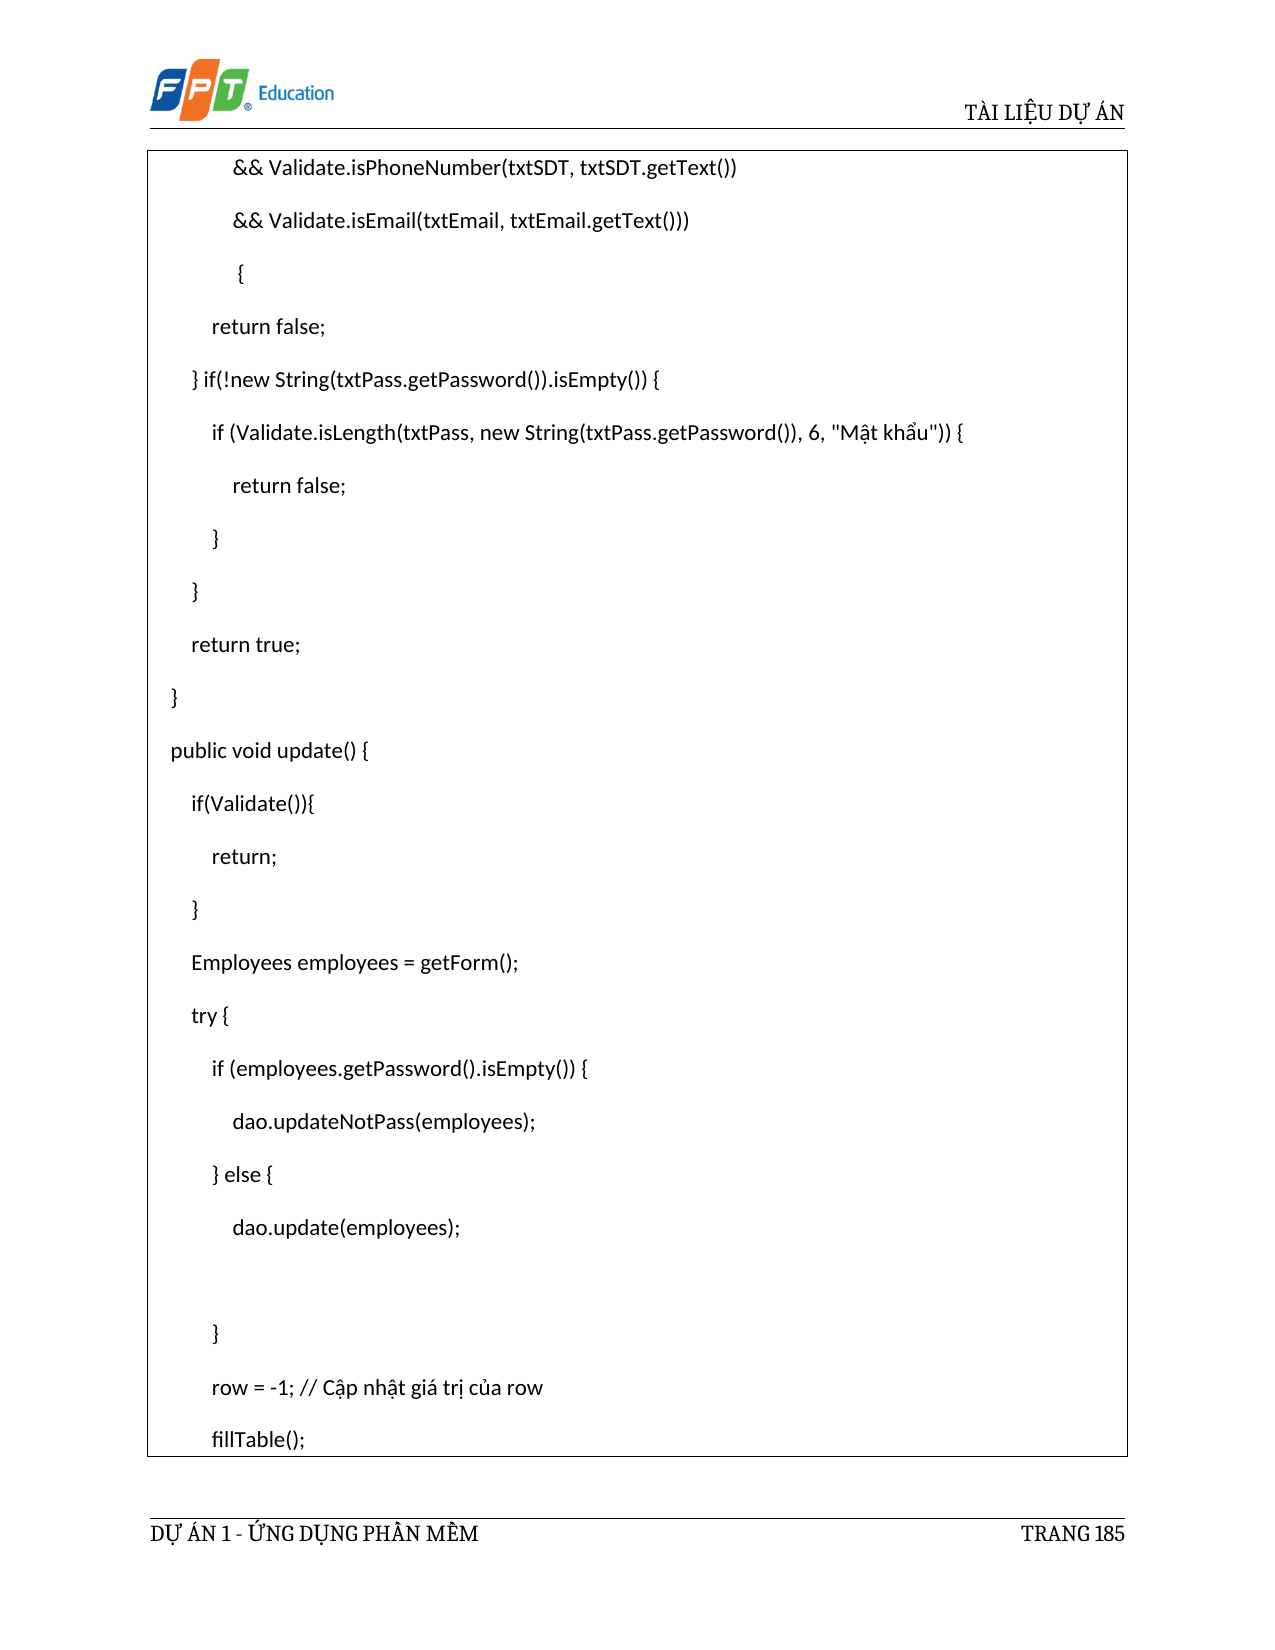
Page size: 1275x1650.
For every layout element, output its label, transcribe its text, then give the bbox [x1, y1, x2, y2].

text && Validate.isEmail(txtEmail, txtEmail.getText())) [148, 203, 1127, 234]
text fillTable(); [148, 1422, 1127, 1456]
text } [148, 574, 1127, 605]
text row = -1; // Cập nhật giá trị của row [148, 1369, 1127, 1401]
text if (Validate.isLength(txtPass, new String(txtPass.getPassword()), 6, "Mật khẩu")) { [148, 415, 1127, 446]
picture [150, 59, 336, 121]
text && Validate.isPhoneNumber(txtSDT, txtSDT.getText()) [148, 151, 1127, 181]
text Employees employees = getForm(); [148, 945, 1127, 976]
text dao.update(employees); [148, 1210, 1127, 1242]
text return false; [148, 468, 1127, 499]
text return true; [148, 627, 1127, 658]
text if(Validate()){ [148, 786, 1127, 817]
text { [148, 256, 1127, 287]
text try { [148, 998, 1127, 1029]
text } [148, 1316, 1127, 1348]
text return; [148, 839, 1127, 870]
text } [148, 521, 1127, 552]
text } else { [148, 1157, 1127, 1188]
text } if(!new String(txtPass.getPassword()).isEmpty()) { [148, 362, 1127, 393]
text return false; [148, 309, 1127, 340]
text } [148, 892, 1127, 923]
text dao.updateNotPass(employees); [148, 1104, 1127, 1136]
text public void update() { [148, 733, 1127, 764]
text if (employees.getPassword().isEmpty()) { [148, 1051, 1127, 1082]
text } [148, 680, 1127, 711]
